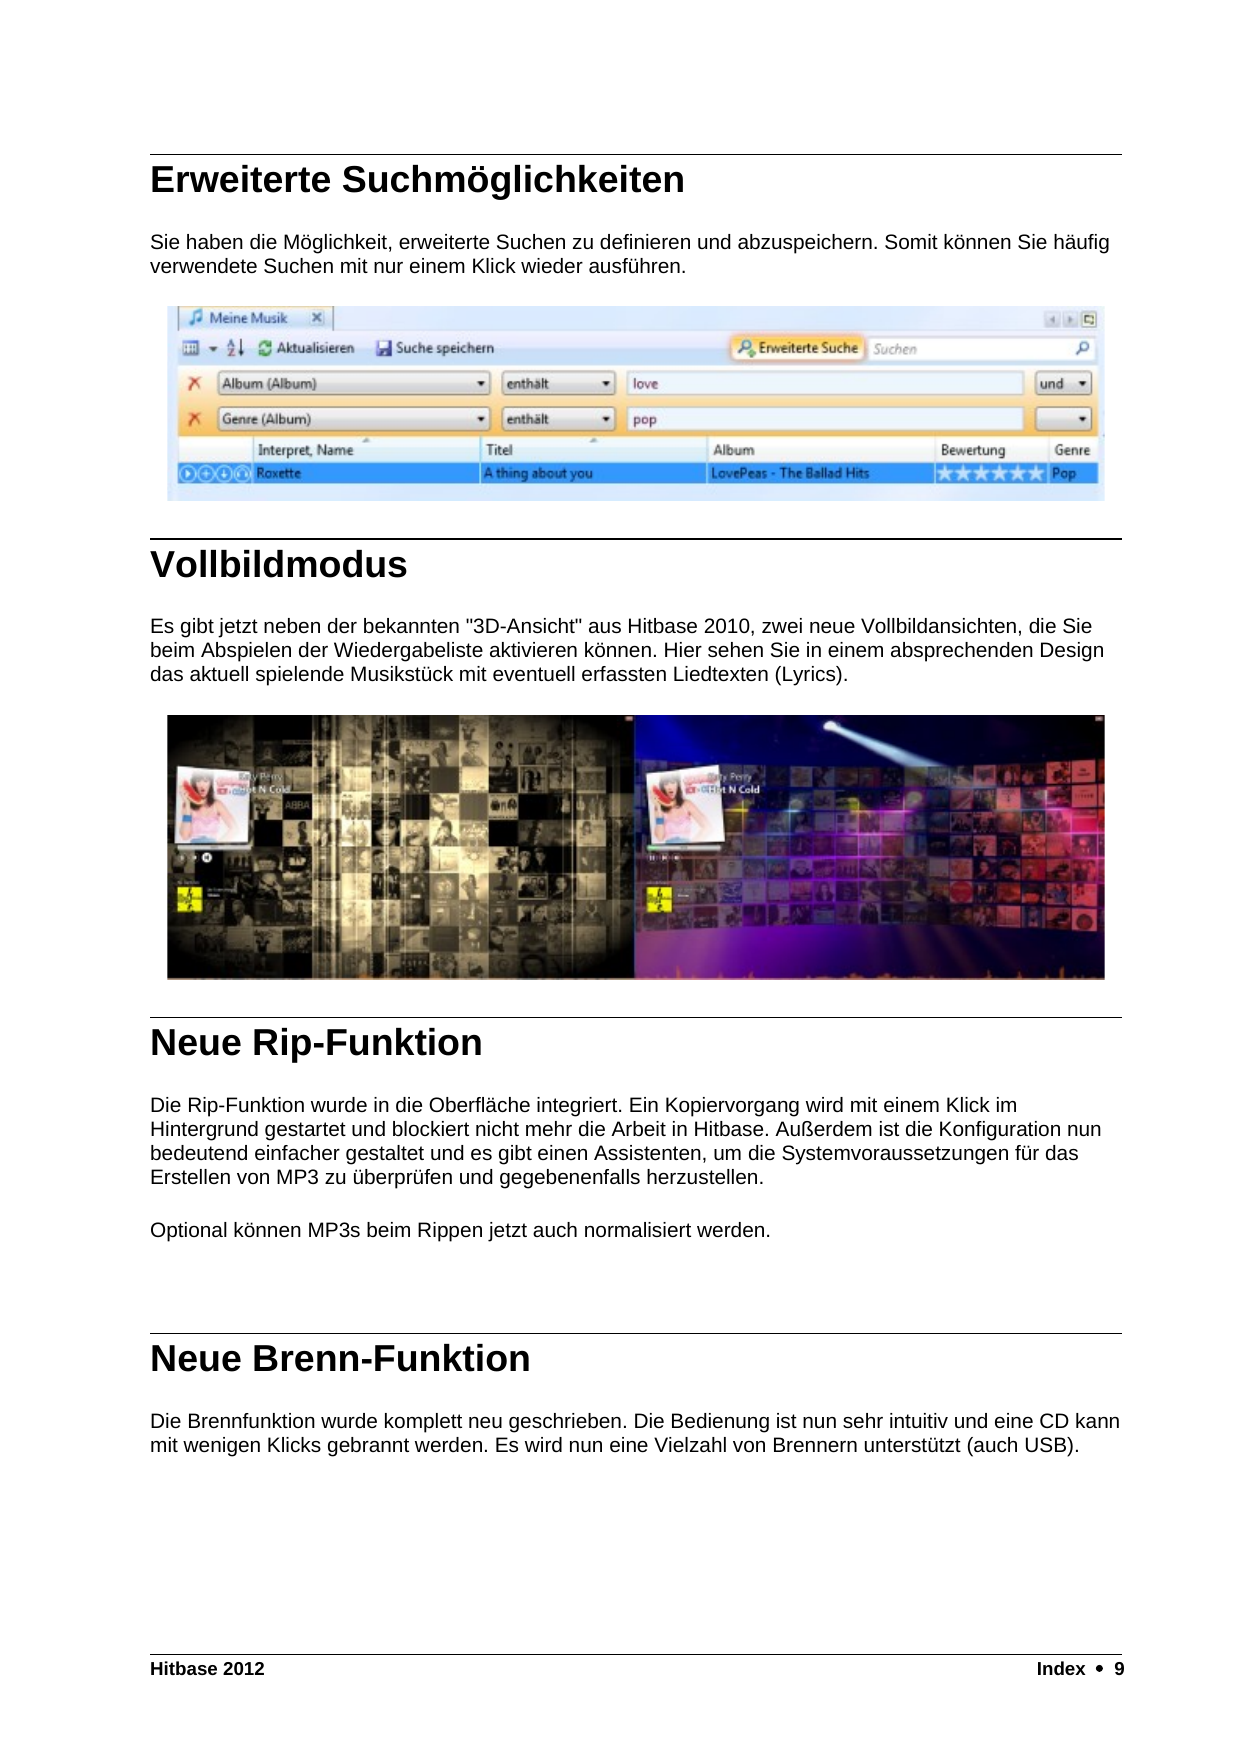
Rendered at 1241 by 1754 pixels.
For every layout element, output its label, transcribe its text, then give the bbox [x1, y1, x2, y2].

text Sie haben die Möglichkeit, erweiterte Suchen zu definieren und abzuspeichern. Somit können Sie häufig verwendete Suchen mit nur einem Klick wieder ausführen. [150, 229, 1122, 277]
picture [167, 306, 1105, 501]
picture [167, 715, 1105, 980]
text Die Brennfunktion wurde komplett neu geschrieben. Die Bedienung ist nun sehr intuitiv und eine CD kann mit wenigen Klicks gebrannt werden. Es wird nun eine Vielzahl von Brennern unterstützt (auch USB). [150, 1408, 1122, 1456]
subtitle Vollbildmodus [150, 540, 1122, 585]
text Die Rip-Funktion wurde in die Oberfläche integriert. Ein Kopiervorgang wird mit einem Klick im Hintergrund gestartet und blockiert nicht mehr die Arbeit in Hitbase. Außerdem ist die Konfiguration nun bedeutend einfacher gestaltet und es gibt einen Assistenten, um die Systemvoraussetzungen für das Erstellen von MP3 zu überprüfen und gegebenenfalls herzustellen. [150, 1093, 1122, 1189]
subtitle Neue Brenn-Funktion [150, 1334, 1122, 1379]
subtitle Neue Rip-Funktion [150, 1018, 1122, 1064]
text Optional können MP3s beim Rippen jetzt auch normalisiert werden. [150, 1218, 1122, 1242]
text Es gibt jetzt neben der bekannten "3D-Ansicht" aus Hitbase 2010, zwei neue Vollbildansichten, die Sie beim Abspielen der Wiedergabeliste aktivieren können. Hier sehen Sie in einem absprechenden Design das aktuell spielende Musikstück mit eventuell erfassten Liedtexten (Lyrics). [150, 614, 1122, 686]
subtitle Erweiterte Suchmöglichkeiten [150, 155, 1122, 200]
